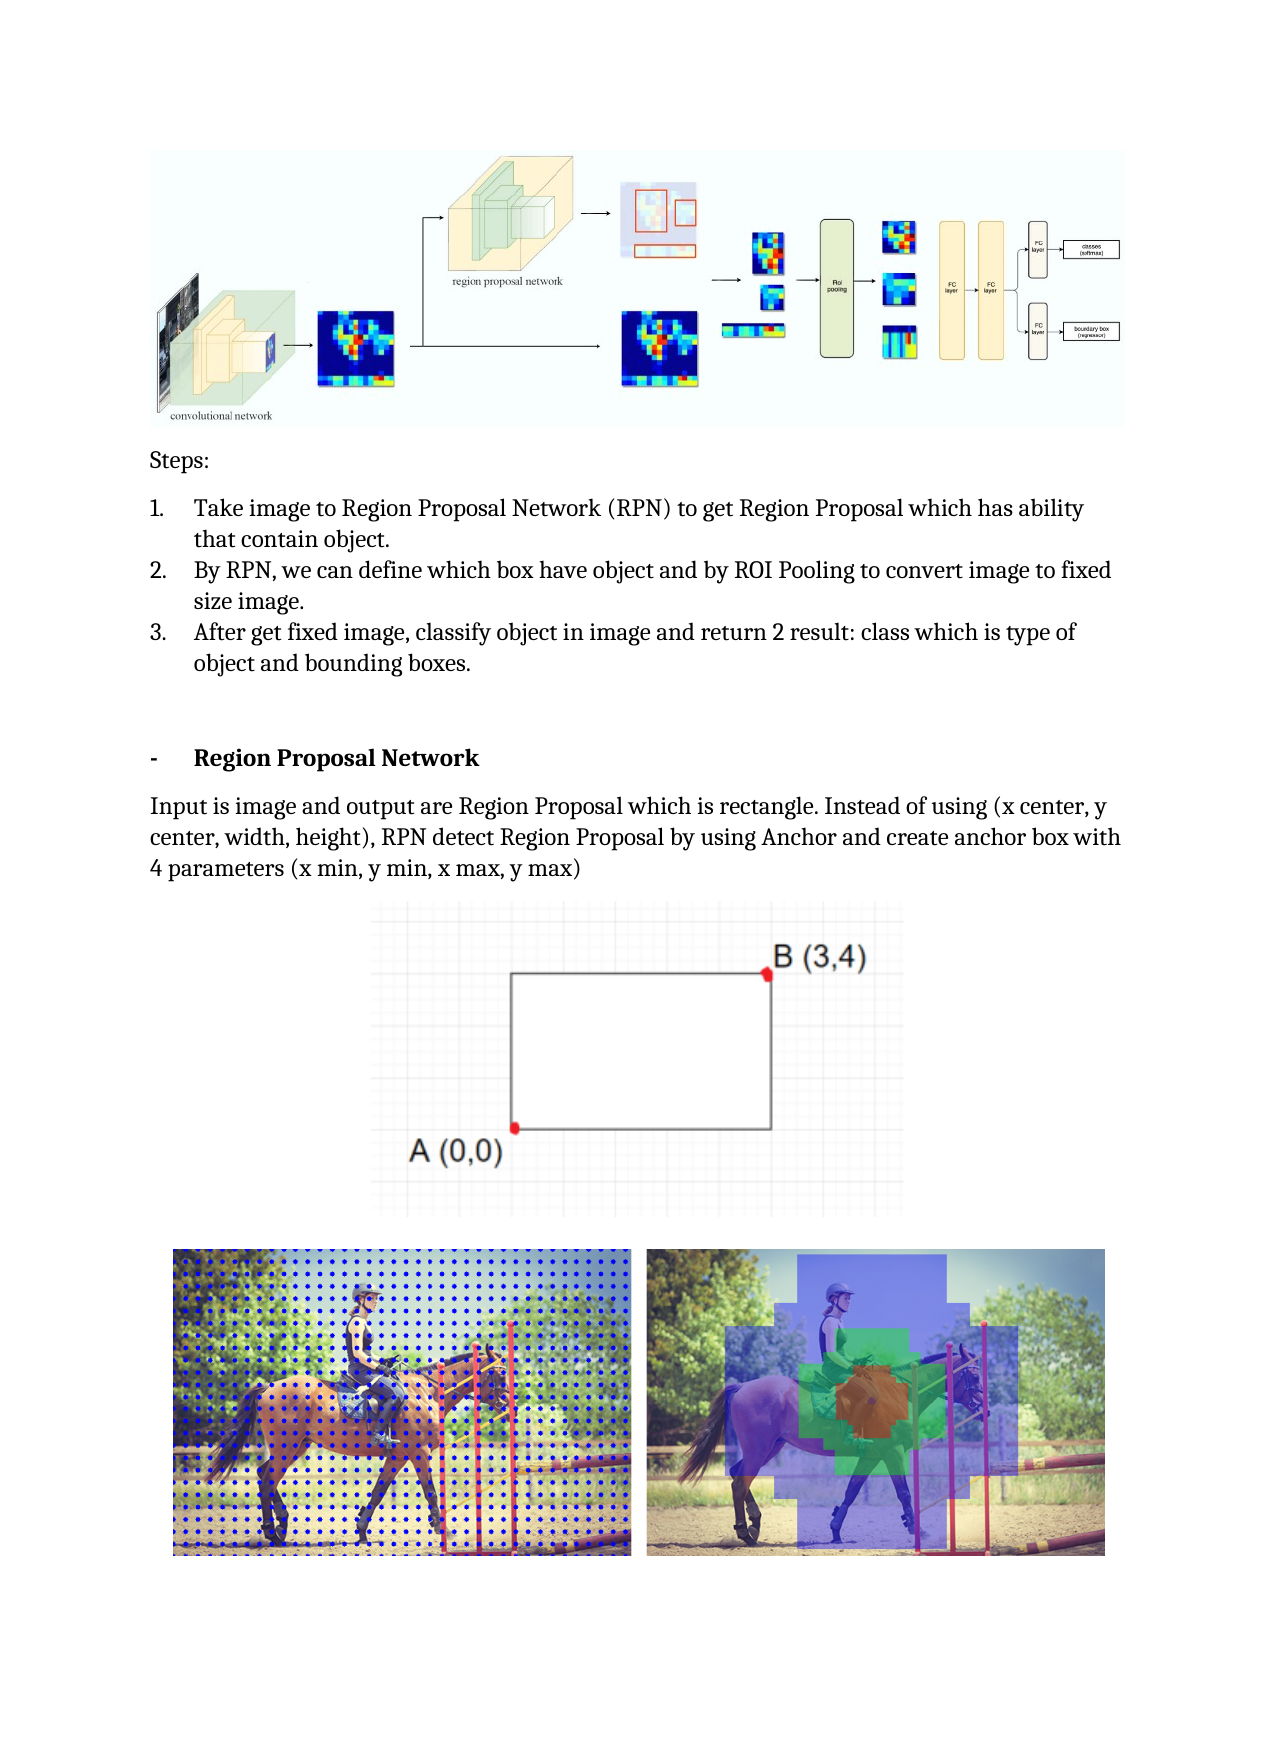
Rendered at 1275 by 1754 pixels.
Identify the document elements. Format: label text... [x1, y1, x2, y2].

picture [150, 150, 1126, 427]
list Region Proposal Network [150, 744, 1125, 773]
list By RPN, we can define which box have object and by ROI Pooling to convert image to fixed size image. [150, 556, 1125, 615]
picture [371, 901, 904, 1217]
text Input is image and output are Region Proposal which is rectangle. Instead of using (x center, y center, width, height), RPN detect Region Proposal by using Anchor and create anchor box with 4 parameters (x min, y min, x max, y max) [150, 792, 1125, 883]
list After get fixed image, classify object in image and return 2 result: class which is type of object and bounding boxes. [150, 618, 1125, 677]
picture [150, 1235, 1126, 1573]
list Take image to Region Proposal Network (RPN) to get Region Proposal which has ability that contain object. [150, 493, 1125, 553]
text Steps: [150, 446, 1125, 474]
